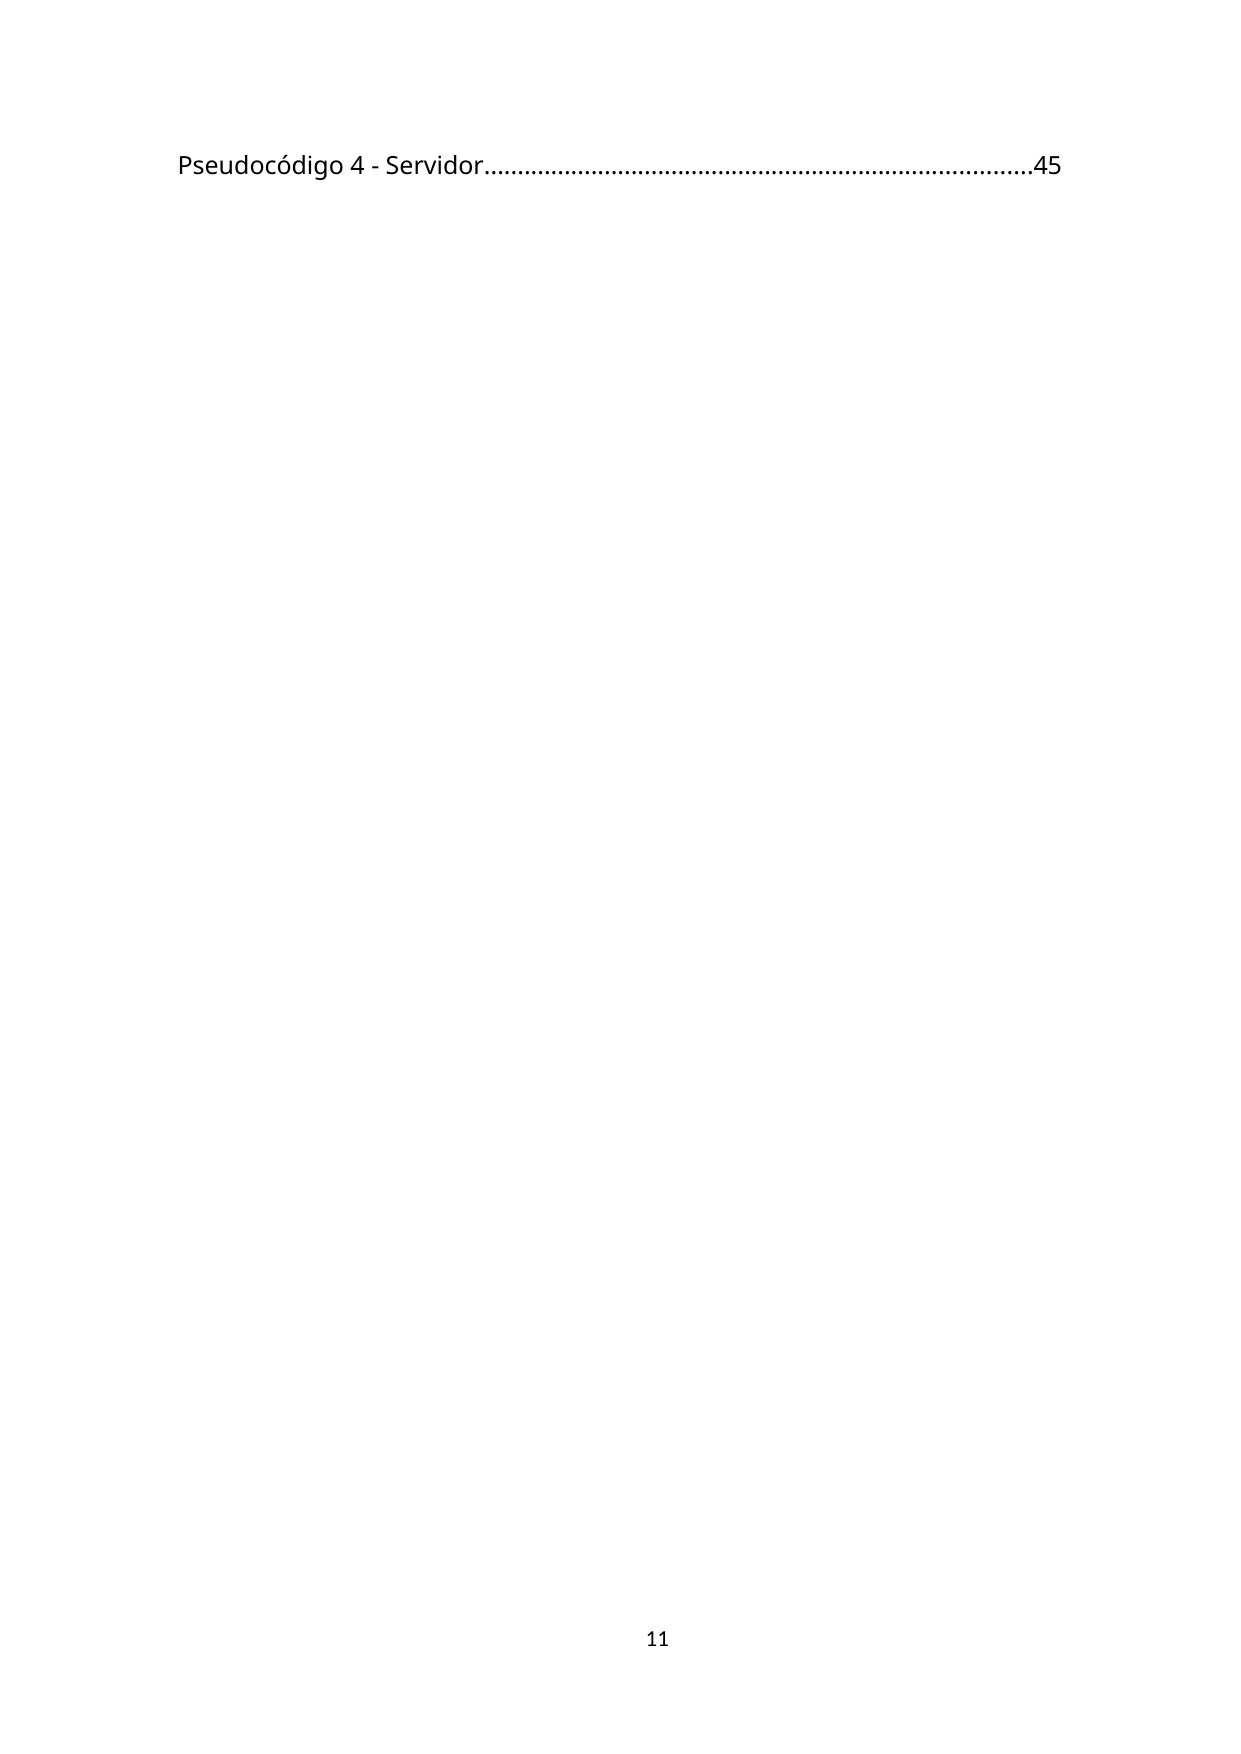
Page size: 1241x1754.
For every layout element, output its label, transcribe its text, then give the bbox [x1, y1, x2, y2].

text Pseudocódigo 4 - Servidor 45 [177, 148, 1063, 182]
